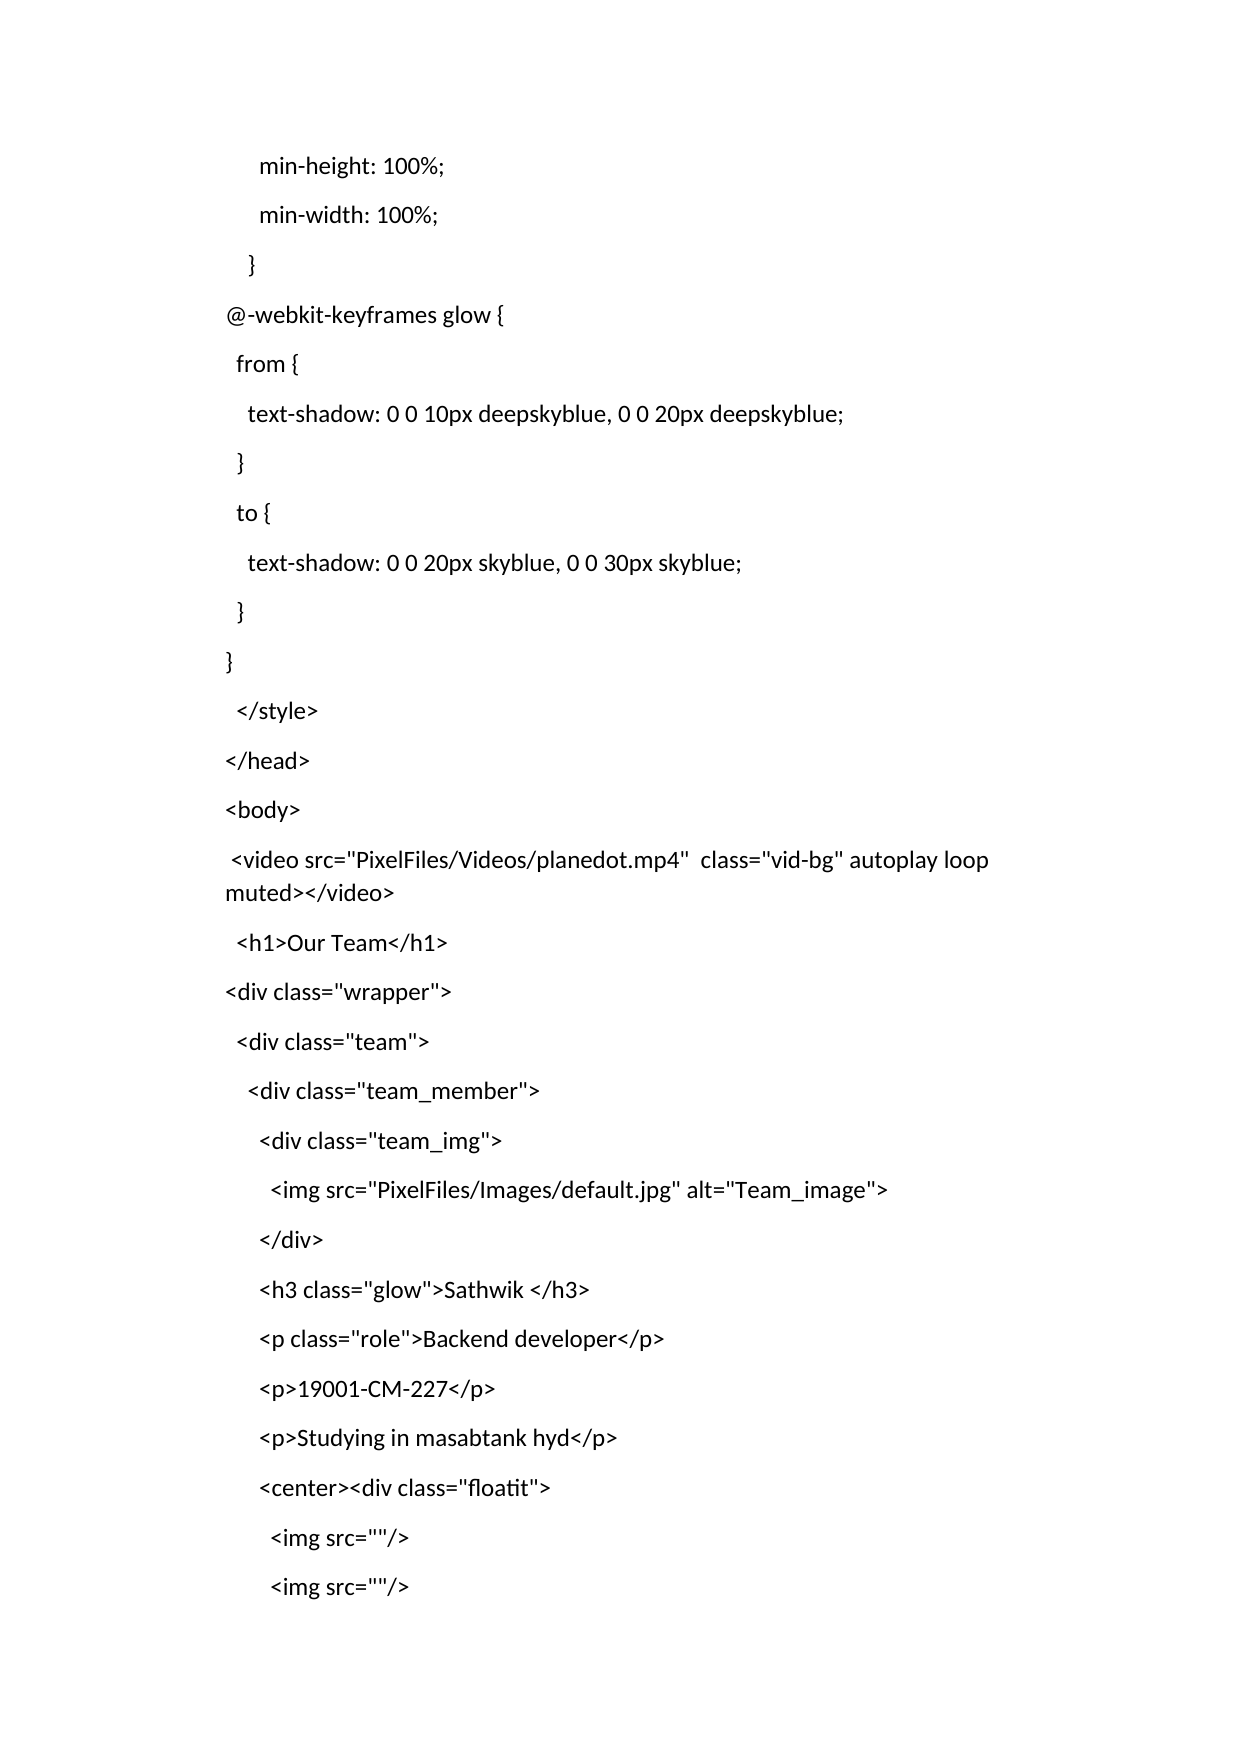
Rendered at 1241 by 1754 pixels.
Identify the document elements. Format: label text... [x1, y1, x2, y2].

text <img src=""/> [225, 1522, 1090, 1552]
text text-shadow: 0 0 20px skyblue, 0 0 30px skyblue; [225, 547, 1090, 577]
text </style> [225, 695, 1090, 726]
text } [225, 249, 1090, 280]
text <div class="team_img"> [225, 1125, 1090, 1156]
text } [225, 596, 1090, 627]
text <h1>Our Team</h1> [225, 927, 1090, 957]
text <img src=""/> [225, 1571, 1090, 1602]
text from { [225, 348, 1090, 379]
text min-width: 100%; [225, 199, 1090, 230]
text } [225, 447, 1090, 478]
text <body> [225, 794, 1090, 825]
text <p>19001-CM-227</p> [225, 1373, 1090, 1403]
text to { [225, 497, 1090, 528]
text min-height: 100%; [225, 150, 1090, 181]
text <p class="role">Backend developer</p> [225, 1323, 1090, 1354]
text <img src="PixelFiles/Images/default.jpg" alt="Team_image"> [225, 1174, 1090, 1205]
text text-shadow: 0 0 10px deepskyblue, 0 0 20px deepskyblue; [225, 398, 1090, 428]
text </head> [225, 745, 1090, 776]
text <div class="team_member"> [225, 1075, 1090, 1106]
text <div class="team"> [225, 1026, 1090, 1056]
text <h3 class="glow">Sathwik </h3> [225, 1274, 1090, 1304]
text @-webkit-keyframes glow { [225, 299, 1090, 329]
text <p>Studying in masabtank hyd</p> [225, 1422, 1090, 1453]
text <div class="wrapper"> [225, 976, 1090, 1007]
text } [225, 646, 1090, 676]
text <video src="PixelFiles/Videos/planedot.mp4" class="vid-bg" autoplay loop muted></video> [225, 844, 1090, 908]
text </div> [225, 1224, 1090, 1255]
text <center><div class="floatit"> [225, 1472, 1090, 1503]
